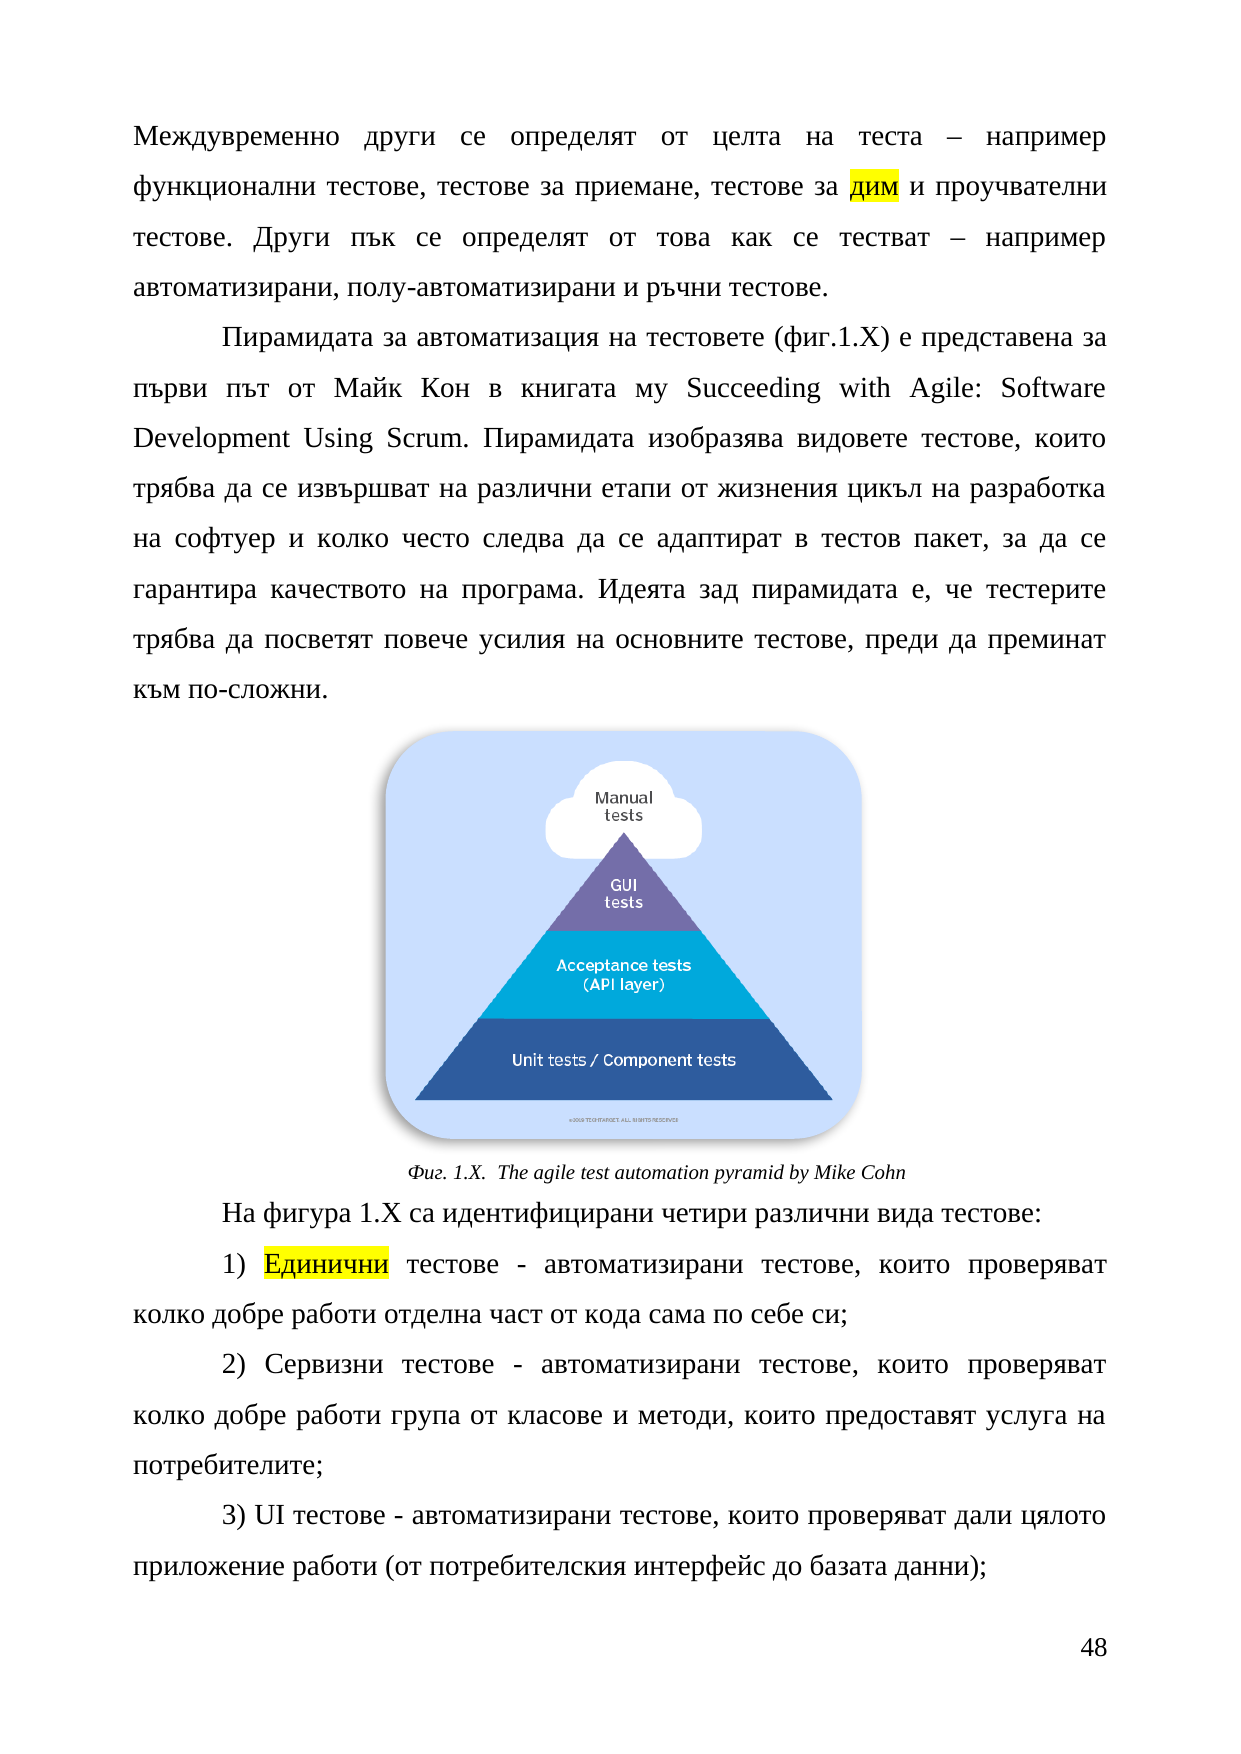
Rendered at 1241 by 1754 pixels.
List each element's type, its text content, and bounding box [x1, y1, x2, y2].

text На фигура 1.Х са идентифицирани четири различни вида тестове: [133, 1196, 1107, 1229]
text Пирамидата за автоматизация на тестовете (фиг.1.Х) е представена за първи път от Майк Кон в книгата му Succeeding with Agile: Software Development Using Scrum. Пирамидата изобразява видовете тестове, които трябва да се извършват на различни етапи от жизнения цикъл на разработка на софтуер и колко често следва да се адаптират в тестов пакет, за да се гарантира качеството на програма. Идеята зад пирамидата е, че тестерите трябва да посветят повече усилия на основните тестове, преди да преминат към по-сложни. [133, 319, 1107, 705]
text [133, 118, 1107, 303]
text Фиг. 1.Х. The agile test automation pyramid by Mike Cohn [133, 1159, 1107, 1184]
text 3) UI тестове - автоматизирани тестове, които проверяват дали цялото приложение работи (от потребителския интерфейс до базата данни); [133, 1497, 1107, 1581]
text 2) Сервизни тестове - автоматизирани тестове, които проверяват колко добре работи група от класове и методи, които предоставят услуга на потребителите; [133, 1347, 1107, 1481]
picture [385, 731, 862, 1139]
text 1) Единични тестове - автоматизирани тестове, които проверяват колко добре работи отделна част от кода сама по себе си; [133, 1246, 1107, 1330]
